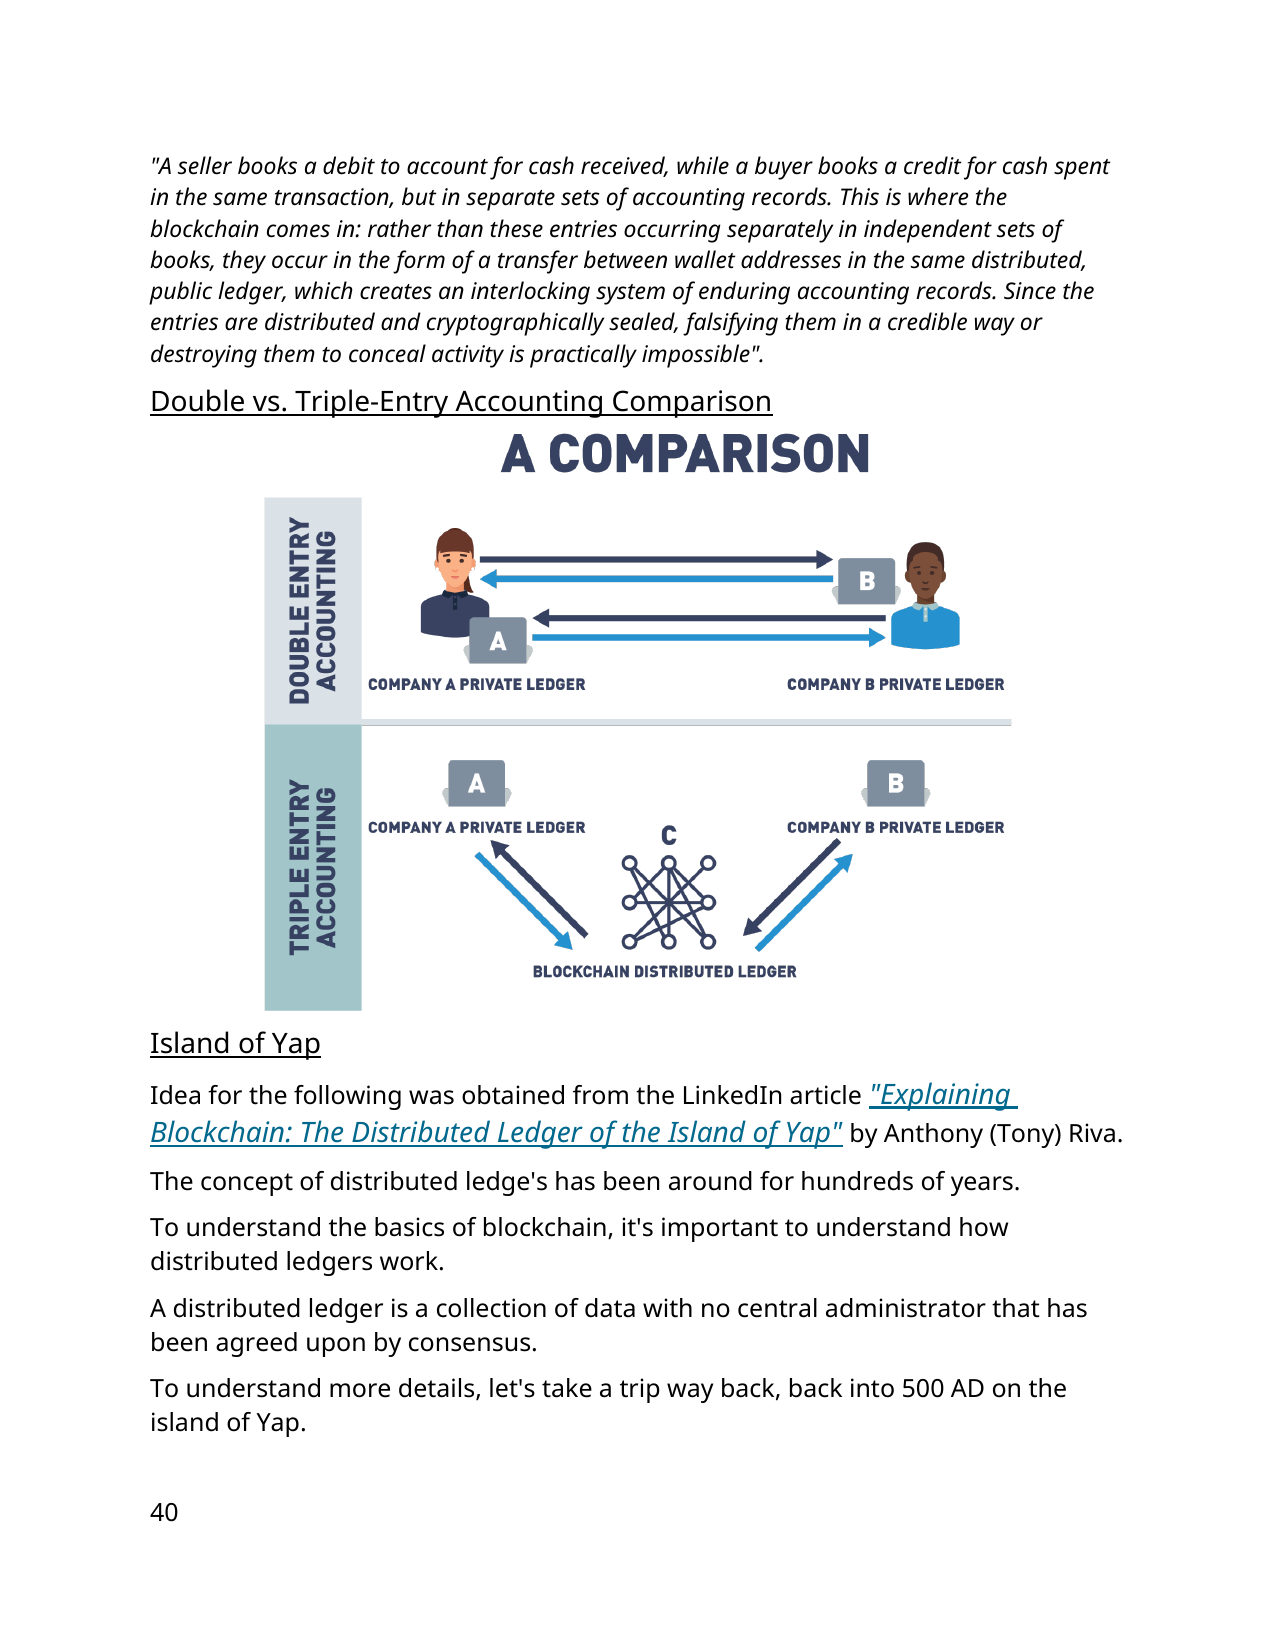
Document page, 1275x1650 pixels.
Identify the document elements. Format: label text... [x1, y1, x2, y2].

subtitle Double vs. Triple-Entry Accounting Comparison [150, 381, 1125, 419]
text "A seller books a debit to account for cash received, while a buyer books a credit for cash spent in the same transaction, but in separate sets of accounting records. This is where the blockchain comes in: rather than these entries occurring separately in independent sets of books, they occur in the form of a transfer between wallet addresses in the same distributed, public ledger, which creates an interlocking system of enduring accounting records. Since the entries are distributed and cryptographically sealed, falsifying them in a credible way or destroying them to conceal activity is practically impossible". [150, 150, 1125, 369]
subtitle Island of Yap [150, 1023, 1125, 1061]
text Idea for the following was obtained from the LinkedIn article "Explaining Blockchain: The Distributed Ledger of the Island of Yap" by Anthony (Tony) Riva. [150, 1074, 1125, 1151]
picture [262, 432, 1013, 1011]
text To understand the basics of blockchain, it's important to understand how distributed ledgers work. [150, 1210, 1125, 1278]
text A distributed ledger is a collection of data with no central administrator that has been agreed upon by consensus. [150, 1290, 1125, 1358]
text The concept of distributed ledge's has been around for hundreds of years. [150, 1163, 1125, 1197]
text To understand more details, let's take a trip way back, back into 500 AD on the island of Yap. [150, 1371, 1125, 1439]
